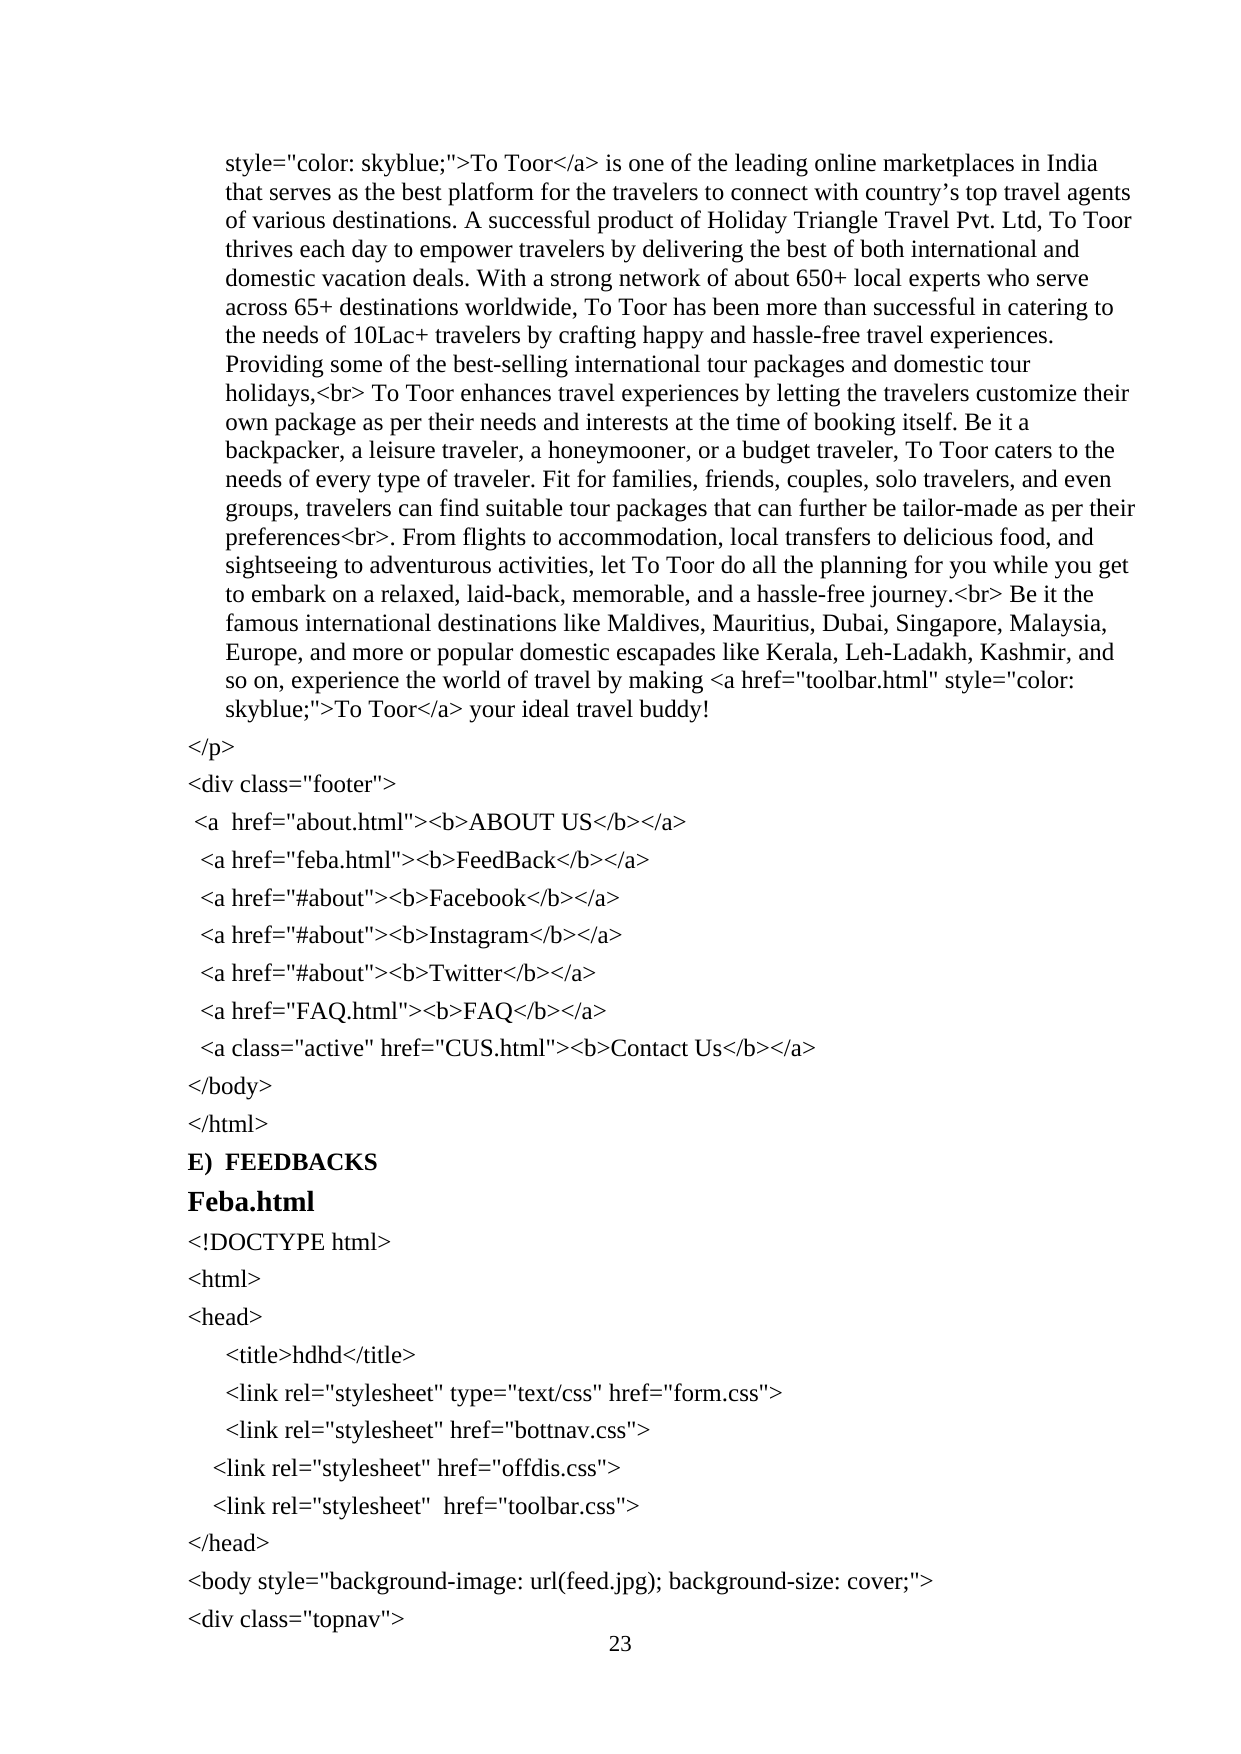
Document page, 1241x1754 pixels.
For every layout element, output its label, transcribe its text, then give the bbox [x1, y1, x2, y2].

subtitle </p> [187, 732, 1140, 761]
subtitle </head> [187, 1528, 1140, 1557]
subtitle <html> [187, 1264, 1140, 1293]
subtitle <div class="topnav"> [187, 1604, 1140, 1633]
subtitle <div class="footer"> [187, 769, 1140, 798]
subtitle <link rel="stylesheet" href="toolbar.css"> [187, 1491, 1140, 1519]
subtitle <body style="background-image: url(feed.jpg); background-size: cover;"> [187, 1566, 1140, 1595]
subtitle <head> [187, 1302, 1140, 1331]
subtitle <a href="FAQ.html"><b>FAQ</b></a> [187, 996, 1140, 1024]
subtitle <!DOCTYPE html> [187, 1227, 1140, 1256]
subtitle <link rel="stylesheet" type="text/css" href="form.css"> [187, 1378, 1140, 1406]
subtitle <link rel="stylesheet" href="bottnav.css"> [187, 1415, 1140, 1444]
subtitle <a href="#about"><b>Twitter</b></a> [187, 958, 1140, 987]
subtitle <a href="about.html"><b>ABOUT US</b></a> [187, 807, 1140, 836]
subtitle </html> [187, 1109, 1140, 1138]
subtitle <title>hdhd</title> [187, 1340, 1140, 1369]
subtitle Feba.html [187, 1184, 1140, 1218]
subtitle <a href="feba.html"><b>FeedBack</b></a> [187, 845, 1140, 874]
subtitle <a href="#about"><b>Facebook</b></a> [187, 883, 1140, 911]
subtitle <link rel="stylesheet" href="offdis.css"> [187, 1453, 1140, 1482]
subtitle </body> [187, 1071, 1140, 1100]
subtitle FEEDBACKS [187, 1147, 1140, 1175]
subtitle <a class="active" href="CUS.html"><b>Contact Us</b></a> [187, 1033, 1140, 1062]
subtitle <a href="#about"><b>Instagram</b></a> [187, 920, 1140, 949]
